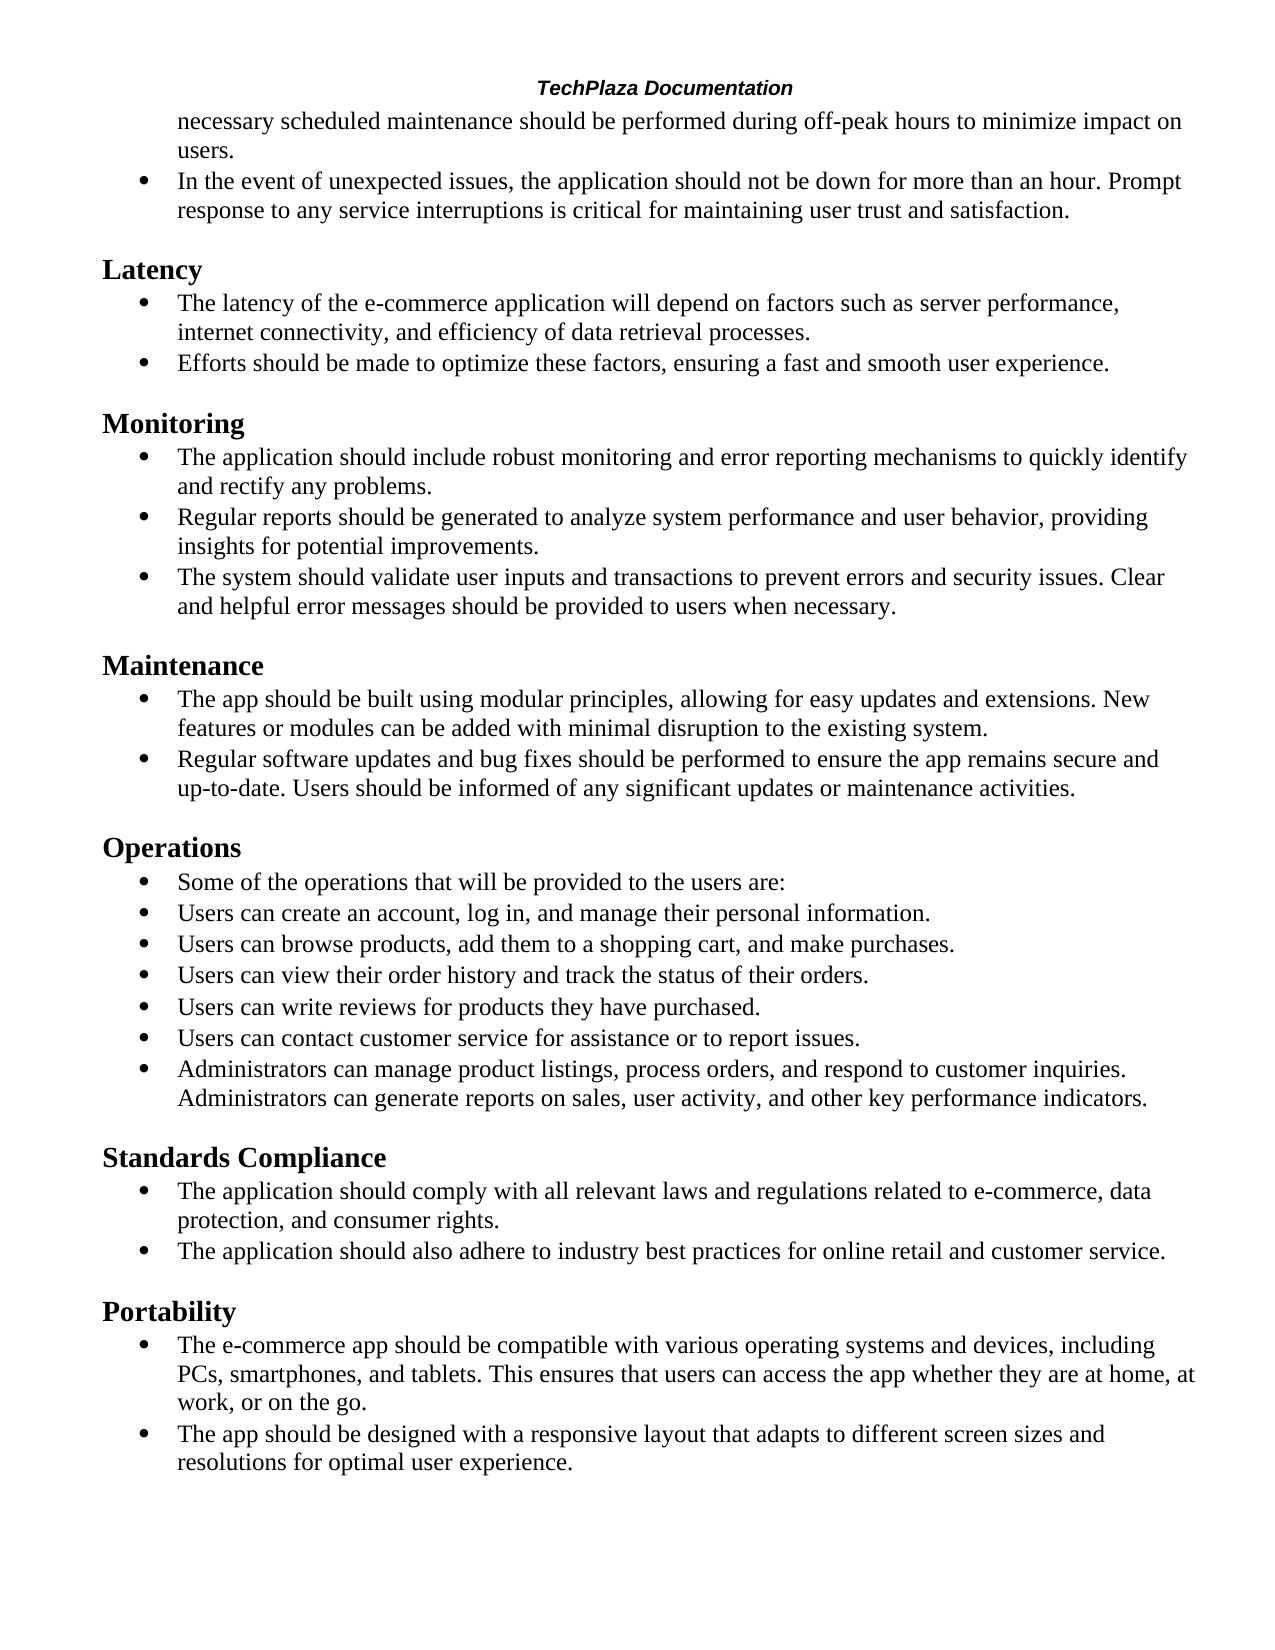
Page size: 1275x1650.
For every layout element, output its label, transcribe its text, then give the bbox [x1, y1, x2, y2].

list The latency of the e-commerce application will depend on factors such as server performance, internet connectivity, and efficiency of data retrieval processes. [139, 288, 1198, 346]
list The application should comply with all relevant laws and regulations related to e-commerce, data protection, and consumer rights. [139, 1176, 1198, 1234]
list In the event of unexpected issues, the application should not be down for more than an hour. Prompt response to any service interruptions is critical for maintaining user trust and satisfaction. [139, 166, 1198, 224]
list Regular reports should be generated to analyze system performance and user behavior, providing insights for potential improvements. [139, 502, 1198, 559]
text Latency [102, 252, 1198, 286]
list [139, 106, 1198, 164]
text Portability [102, 1294, 1198, 1327]
list Users can create an account, log in, and manage their personal information. [139, 898, 1198, 927]
list The e-commerce app should be compatible with various operating systems and devices, including PCs, smartphones, and tablets. This ensures that users can access the app whether they are at home, at work, or on the go. [139, 1330, 1198, 1416]
text Operations [102, 831, 1198, 864]
list The app should be built using modular principles, allowing for easy updates and extensions. New features or modules can be added with minimal disruption to the existing system. [139, 684, 1198, 742]
list Administrators can manage product listings, process orders, and respond to customer inquiries. Administrators can generate reports on sales, user activity, and other key performance indicators. [139, 1054, 1198, 1112]
list Users can view their order history and track the status of their orders. [139, 960, 1198, 989]
list Users can contact customer service for assistance or to report issues. [139, 1023, 1198, 1052]
list The system should validate user inputs and transactions to prevent errors and security issues. Clear and helpful error messages should be provided to users when necessary. [139, 562, 1198, 619]
text Maintenance [102, 648, 1198, 682]
list Some of the operations that will be provided to the users are: [139, 867, 1198, 895]
list The application should also adhere to industry best practices for online retail and customer service. [139, 1236, 1198, 1265]
text Monitoring [102, 406, 1198, 439]
list Efforts should be made to optimize these factors, ensuring a fast and smooth user experience. [139, 348, 1198, 377]
list Regular software updates and bug fixes should be performed to ensure the app remains secure and up-to-date. Users should be informed of any significant updates or maintenance activities. [139, 744, 1198, 802]
list Users can browse products, add them to a shopping cart, and make purchases. [139, 929, 1198, 958]
list The application should include robust monitoring and error reporting mechanisms to quickly identify and rectify any problems. [139, 442, 1198, 499]
list Users can write reviews for products they have purchased. [139, 992, 1198, 1020]
list The app should be designed with a responsive layout that adapts to different screen sizes and resolutions for optimal user experience. [139, 1419, 1198, 1476]
text Standards Compliance [102, 1140, 1198, 1174]
